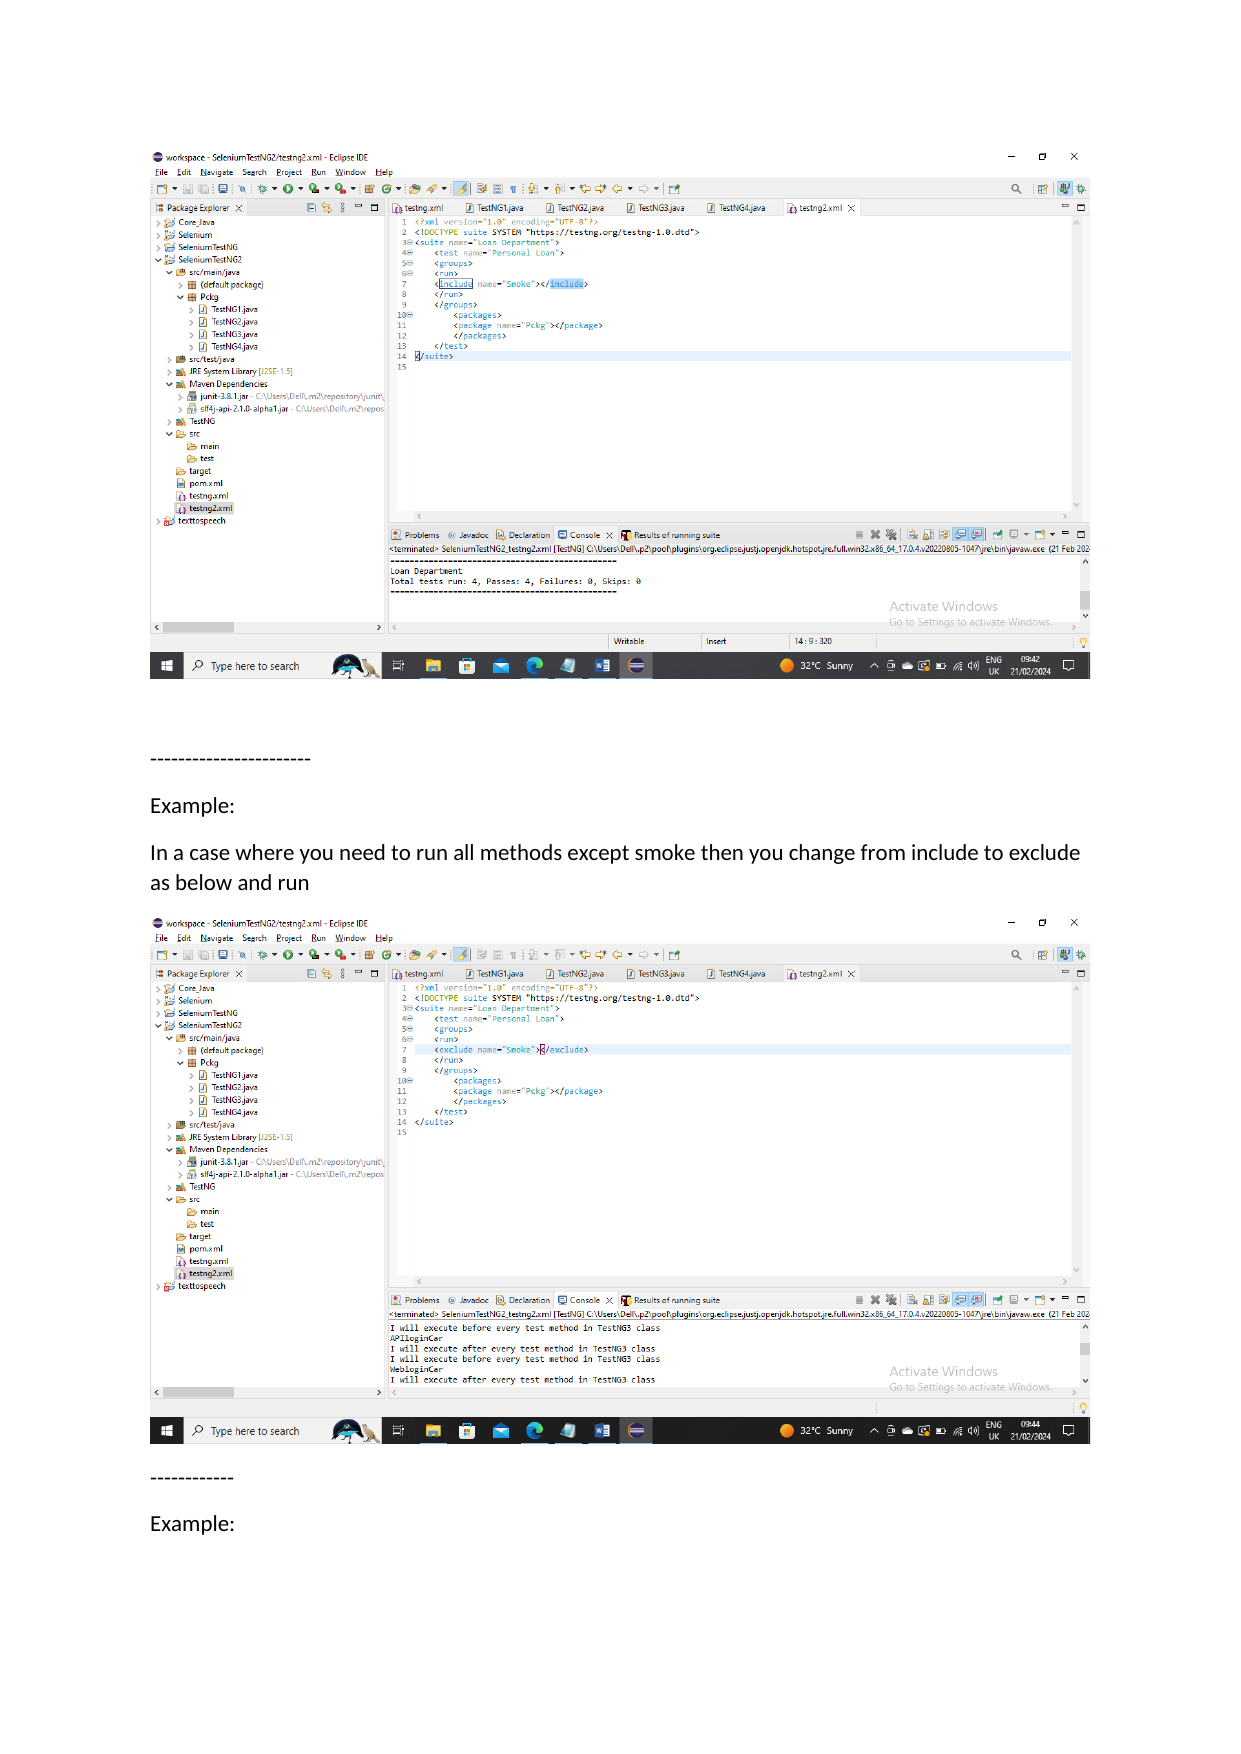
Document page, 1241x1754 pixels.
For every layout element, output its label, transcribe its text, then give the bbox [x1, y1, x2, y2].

picture [150, 915, 1091, 1444]
text Example: [150, 1509, 1090, 1538]
picture [150, 150, 1091, 679]
text ------------ [150, 1463, 1090, 1491]
text ----------------------- [150, 744, 1090, 772]
text In a case where you need to run all methods except smoke then you change from include to exclude as below and run [150, 838, 1090, 896]
text Example: [150, 791, 1090, 819]
